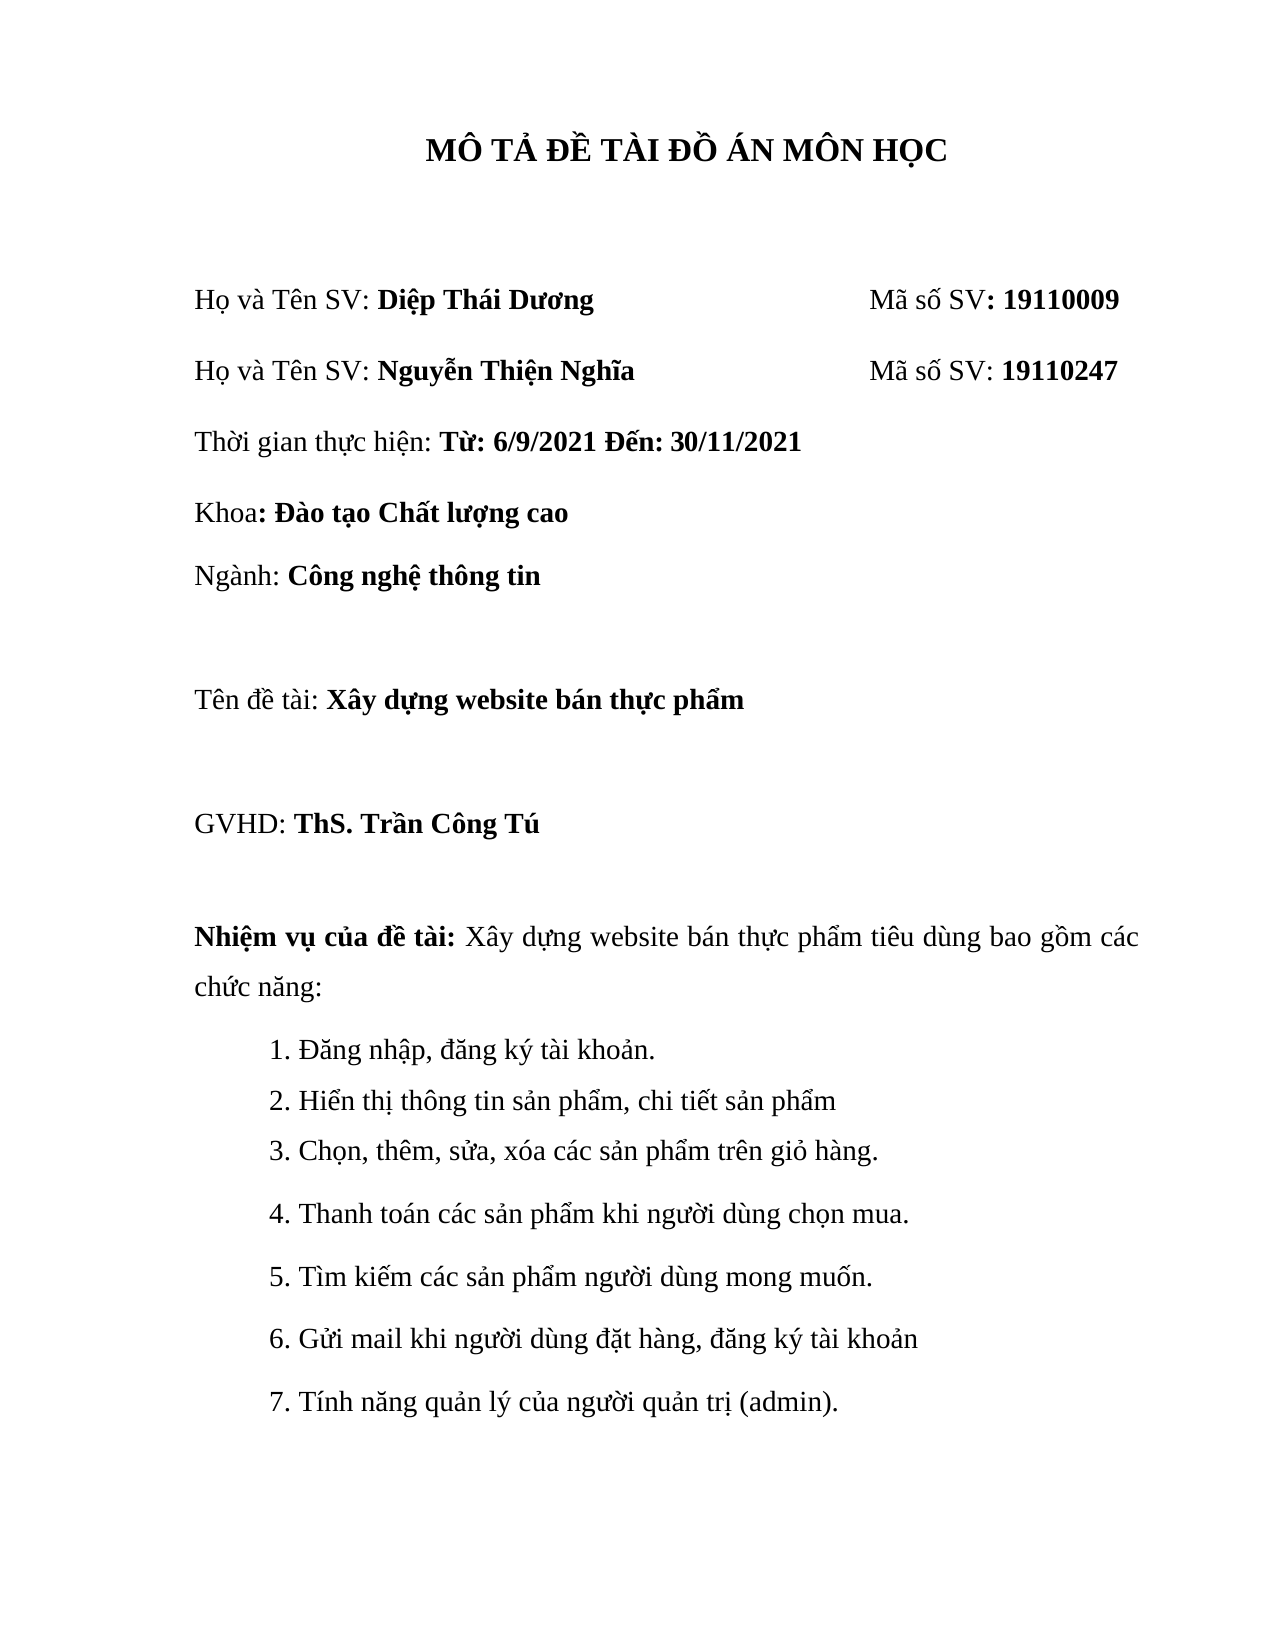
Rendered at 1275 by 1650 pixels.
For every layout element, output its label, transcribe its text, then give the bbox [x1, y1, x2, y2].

list Thanh toán các sản phẩm khi người dùng chọn mua. [269, 1196, 1157, 1229]
text Thời gian thực hiện: Từ: 6/9/2021 Đến: 30/11/2021 [194, 424, 1127, 458]
text Nhiệm vụ của đề tài: Xây dựng website bán thực phẩm tiêu dùng bao gồm các chức năng: [194, 919, 1141, 1003]
list Chọn, thêm, sửa, xóa các sản phẩm trên giỏ hàng. [269, 1133, 1141, 1167]
list Đăng nhập, đăng ký tài khoản. [269, 1032, 1141, 1066]
list Tính năng quản lý của người quản trị (admin). [269, 1384, 1157, 1418]
text Khoa: Đào tạo Chất lượng cao [194, 496, 1127, 529]
text Ngành: Công nghệ thông tin [194, 558, 1157, 592]
text MÔ TẢ ĐỀ TÀI ĐỒ ÁN MÔN HỌC [217, 130, 1157, 168]
list Tìm kiếm các sản phẩm người dùng mong muốn. [269, 1259, 1157, 1292]
text Tên đề tài: Xây dựng website bán thực phẩm [194, 682, 1157, 716]
list Hiển thị thông tin sản phẩm, chi tiết sản phẩm [269, 1083, 1141, 1116]
text Họ và Tên SV: Diệp Thái Dương Mã số SV: 19110009 [194, 282, 1127, 316]
list Gửi mail khi người dùng đặt hàng, đăng ký tài khoản [269, 1322, 1157, 1355]
text GVHD: ThS. Trần Công Tú [194, 806, 1157, 839]
text Họ và Tên SV: Nguyễn Thiện Nghĩa Mã số SV: 19110247 [194, 353, 1127, 387]
